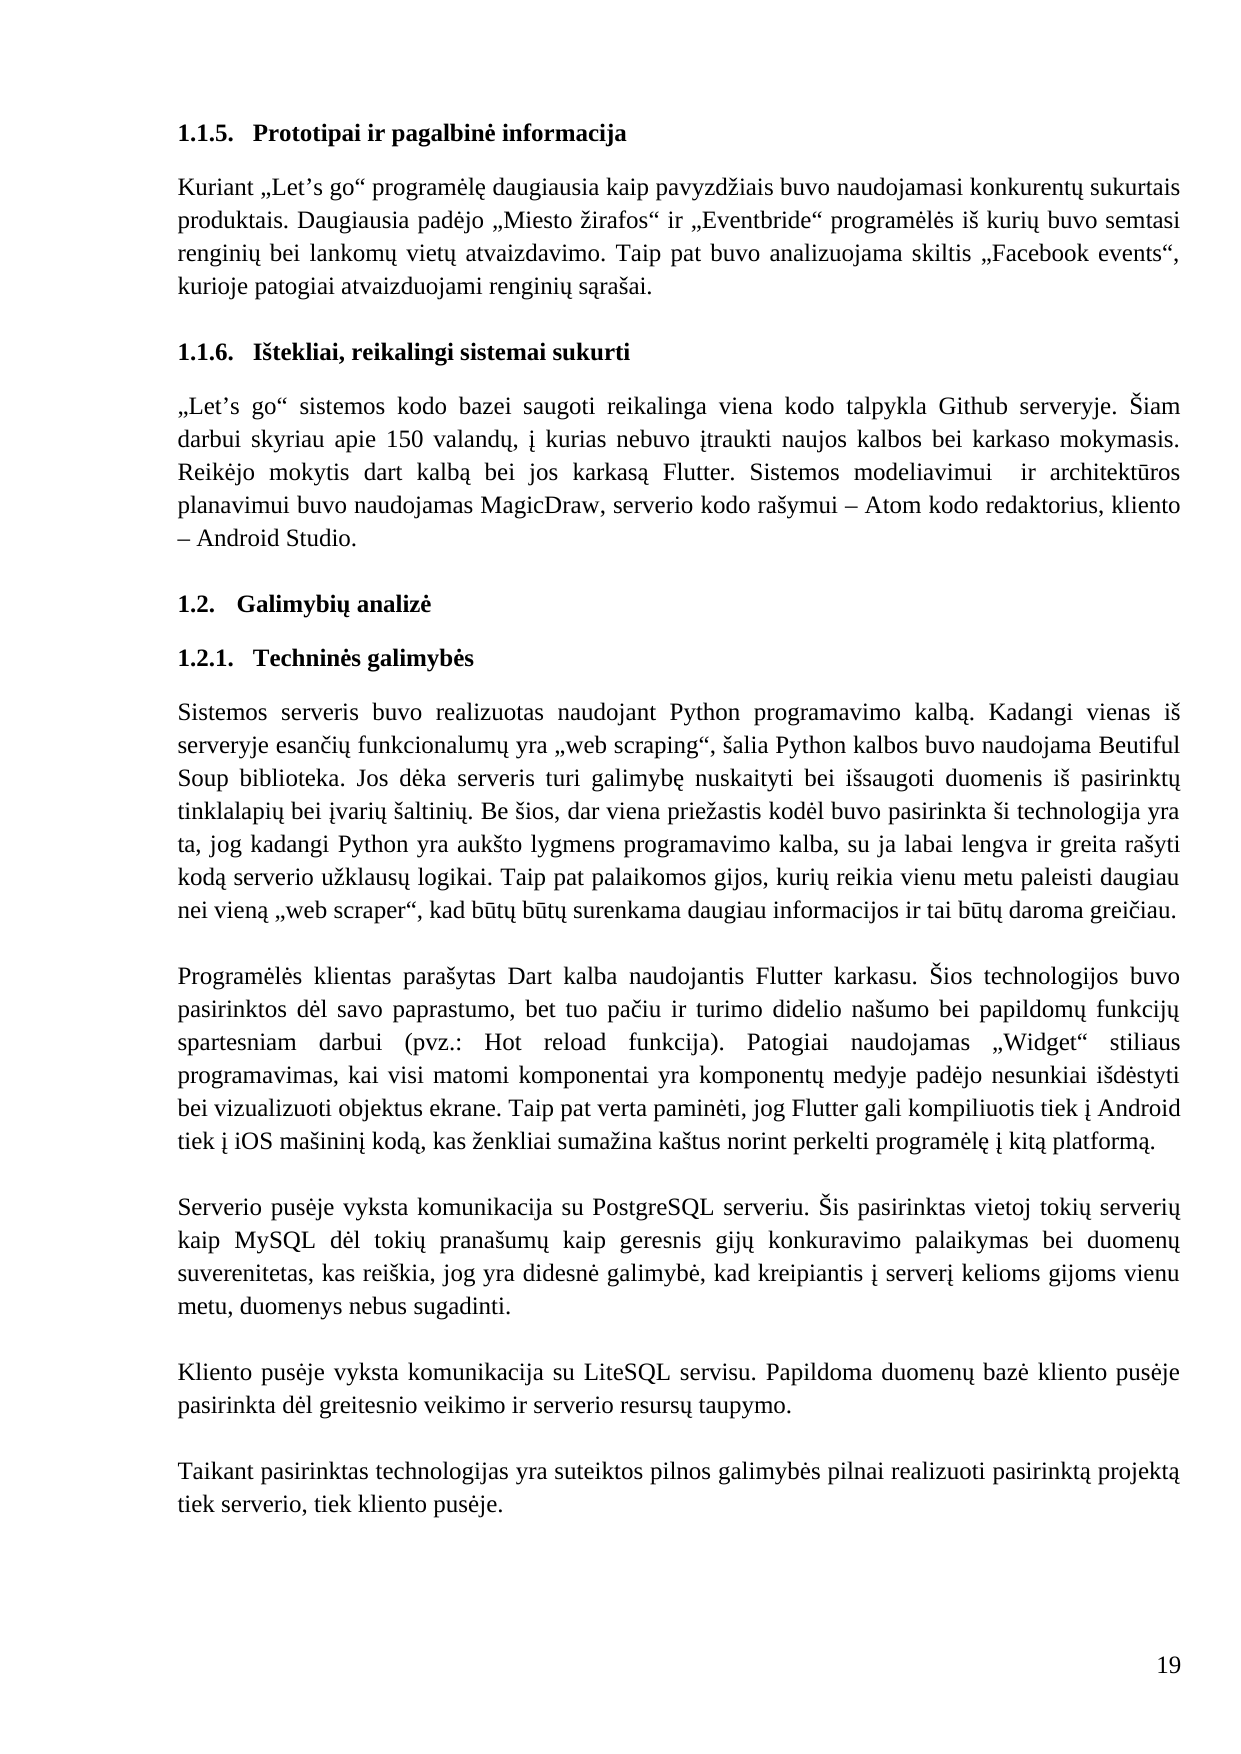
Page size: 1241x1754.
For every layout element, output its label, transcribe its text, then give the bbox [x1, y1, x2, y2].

text Taikant pasirinktas technologijas yra suteiktos pilnos galimybės pilnai realizuoti pasirinktą projektą tiek serverio, tiek kliento pusėje. [177, 1456, 1181, 1518]
subtitle Galimybių analizė [177, 589, 1181, 618]
text Kliento pusėje vyksta komunikacija su LiteSQL servisu. Papildoma duomenų bazė kliento pusėje pasirinkta dėl greitesnio veikimo ir serverio resursų taupymo. [177, 1357, 1181, 1419]
text Serverio pusėje vyksta komunikacija su PostgreSQL serveriu. Šis pasirinktas vietoj tokių serverių kaip MySQL dėl tokių pranašumų kaip geresnis gijų konkuravimo palaikymas bei duomenų suverenitetas, kas reiškia, jog yra didesnė galimybė, kad kreipiantis į serverį kelioms gijoms vienu metu, duomenys nebus sugadinti. [177, 1192, 1181, 1320]
text „Let’s go“ sistemos kodo bazei saugoti reikalinga viena kodo talpykla Github serveryje. Šiam darbui skyriau apie 150 valandų, į kurias nebuvo įtraukti naujos kalbos bei karkaso mokymasis. Reikėjo mokytis dart kalbą bei jos karkasą Flutter. Sistemos modeliavimui ir architektūros planavimui buvo naudojamas MagicDraw, serverio kodo rašymui – Atom kodo redaktorius, kliento – Android Studio. [177, 391, 1181, 552]
text Sistemos serveris buvo realizuotas naudojant Python programavimo kalbą. Kadangi vienas iš serveryje esančių funkcionalumų yra „web scraping“, šalia Python kalbos buvo naudojama Beutiful Soup biblioteka. Jos dėka serveris turi galimybę nuskaityti bei išsaugoti duomenis iš pasirinktų tinklalapių bei įvarių šaltinių. Be šios, dar viena priežastis kodėl buvo pasirinkta ši technologija yra ta, jog kadangi Python yra aukšto lygmens programavimo kalba, su ja labai lengva ir greita rašyti kodą serverio užklausų logikai. Taip pat palaikomos gijos, kurių reikia vienu metu paleisti daugiau nei vieną „web scraper“, kad būtų būtų surenkama daugiau informacijos ir tai būtų daroma greičiau. [177, 697, 1181, 924]
text Programėlės klientas parašytas Dart kalba naudojantis Flutter karkasu. Šios technologijos buvo pasirinktos dėl savo paprastumo, bet tuo pačiu ir turimo didelio našumo bei papildomų funkcijų spartesniam darbui (pvz.: Hot reload funkcija). Patogiai naudojamas „Widget“ stiliaus programavimas, kai visi matomi komponentai yra komponentų medyje padėjo nesunkiai išdėstyti bei vizualizuoti objektus ekrane. Taip pat verta paminėti, jog Flutter gali kompiliuotis tiek į Android tiek į iOS mašininį kodą, kas ženkliai sumažina kaštus norint perkelti programėlę į kitą platformą. [177, 961, 1181, 1155]
subtitle Techninės galimybės [177, 643, 1181, 672]
subtitle Prototipai ir pagalbinė informacija [177, 118, 1181, 147]
subtitle Ištekliai, reikalingi sistemai sukurti [177, 337, 1181, 366]
text Kuriant „Let’s go“ programėlę daugiausia kaip pavyzdžiais buvo naudojamasi konkurentų sukurtais produktais. Daugiausia padėjo „Miesto žirafos“ ir „Eventbride“ programėlės iš kurių buvo semtasi renginių bei lankomų vietų atvaizdavimo. Taip pat buvo analizuojama skiltis „Facebook events“, kurioje patogiai atvaizduojami renginių sąrašai. [177, 172, 1181, 300]
